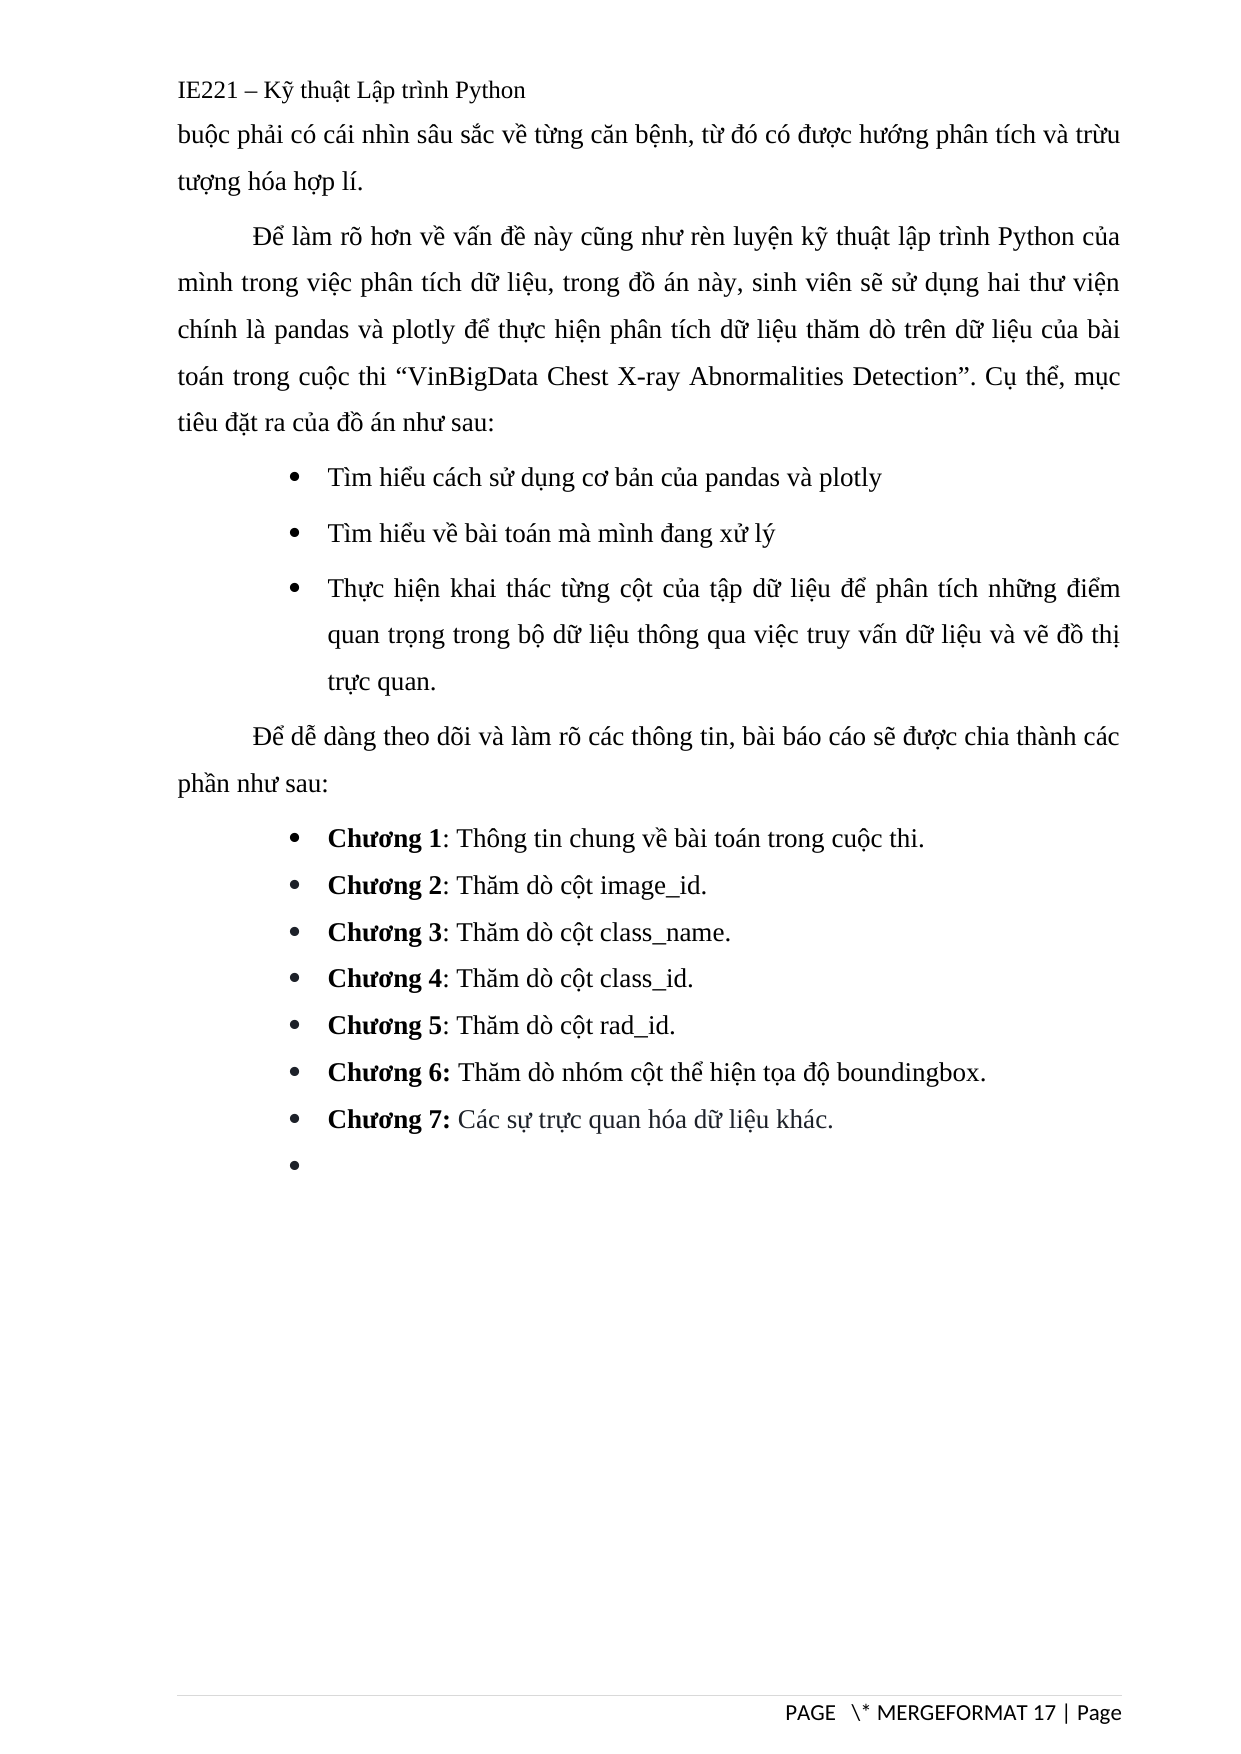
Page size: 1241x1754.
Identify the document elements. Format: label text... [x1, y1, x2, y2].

list Chương 7: Các sự trực quan hóa dữ liệu khác. [290, 1103, 1122, 1134]
text Để làm rõ hơn về vấn đề này cũng như rèn luyện kỹ thuật lập trình Python của mình trong việc phân tích dữ liệu, trong đồ án này, sinh viên sẽ sử dụng hai thư viện chính là pandas và plotly để thực hiện phân tích dữ liệu thăm dò trên dữ liệu của bài toán trong cuộc thi “VinBigData Chest X-ray Abnormalities Detection”. Cụ thể, mục tiêu đặt ra của đồ án như sau: [177, 220, 1122, 438]
list Thực hiện khai thác từng cột của tập dữ liệu để phân tích những điểm quan trọng trong bộ dữ liệu thông qua việc truy vấn dữ liệu và vẽ đồ thị trực quan. [290, 572, 1122, 696]
list Chương 1: Thông tin chung về bài toán trong cuộc thi. [290, 822, 1122, 853]
list Chương 2: Thăm dò cột image_id. [290, 869, 1122, 900]
text Để dễ dàng theo dõi và làm rõ các thông tin, bài báo cáo sẽ được chia thành các phần như sau: [177, 720, 1122, 798]
list Tìm hiểu cách sử dụng cơ bản của pandas và plotly [290, 461, 1122, 493]
list Chương 4: Thăm dò cột class_id. [290, 963, 1122, 994]
list Chương 5: Thăm dò cột rad_id. [290, 1009, 1122, 1041]
list Chương 3: Thăm dò cột class_name. [290, 916, 1122, 947]
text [177, 118, 1122, 196]
list Tìm hiểu về bài toán mà mình đang xử lý [290, 517, 1122, 548]
list Chương 6: Thăm dò nhóm cột thể hiện tọa độ boundingbox. [290, 1056, 1122, 1088]
